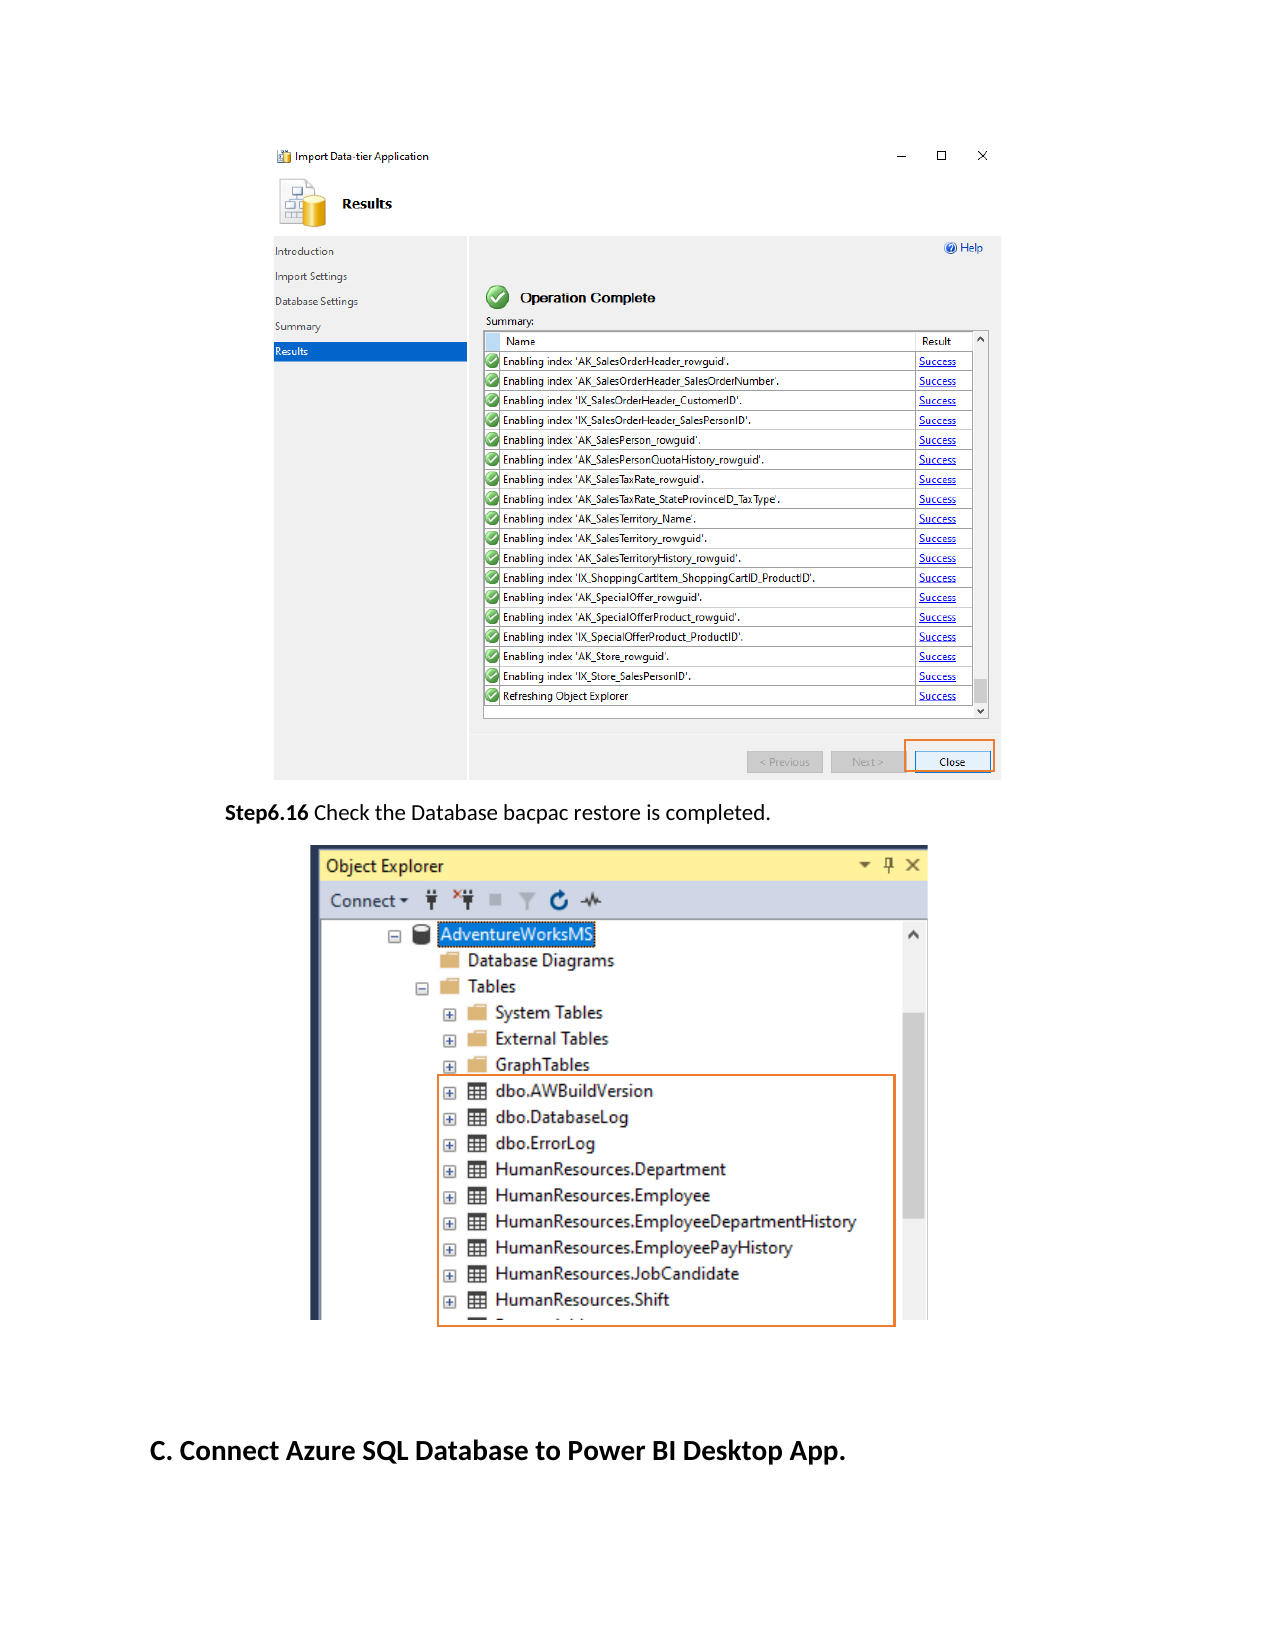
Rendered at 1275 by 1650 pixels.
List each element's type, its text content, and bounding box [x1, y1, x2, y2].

picture [310, 845, 928, 1320]
picture [439, 1076, 893, 1320]
text C. Connect Azure SQL Database to Power BI Desktop App. [150, 1432, 1125, 1468]
text Step6.16 Check the Database bacpac restore is completed. [150, 798, 1125, 826]
picture [273, 150, 1002, 780]
